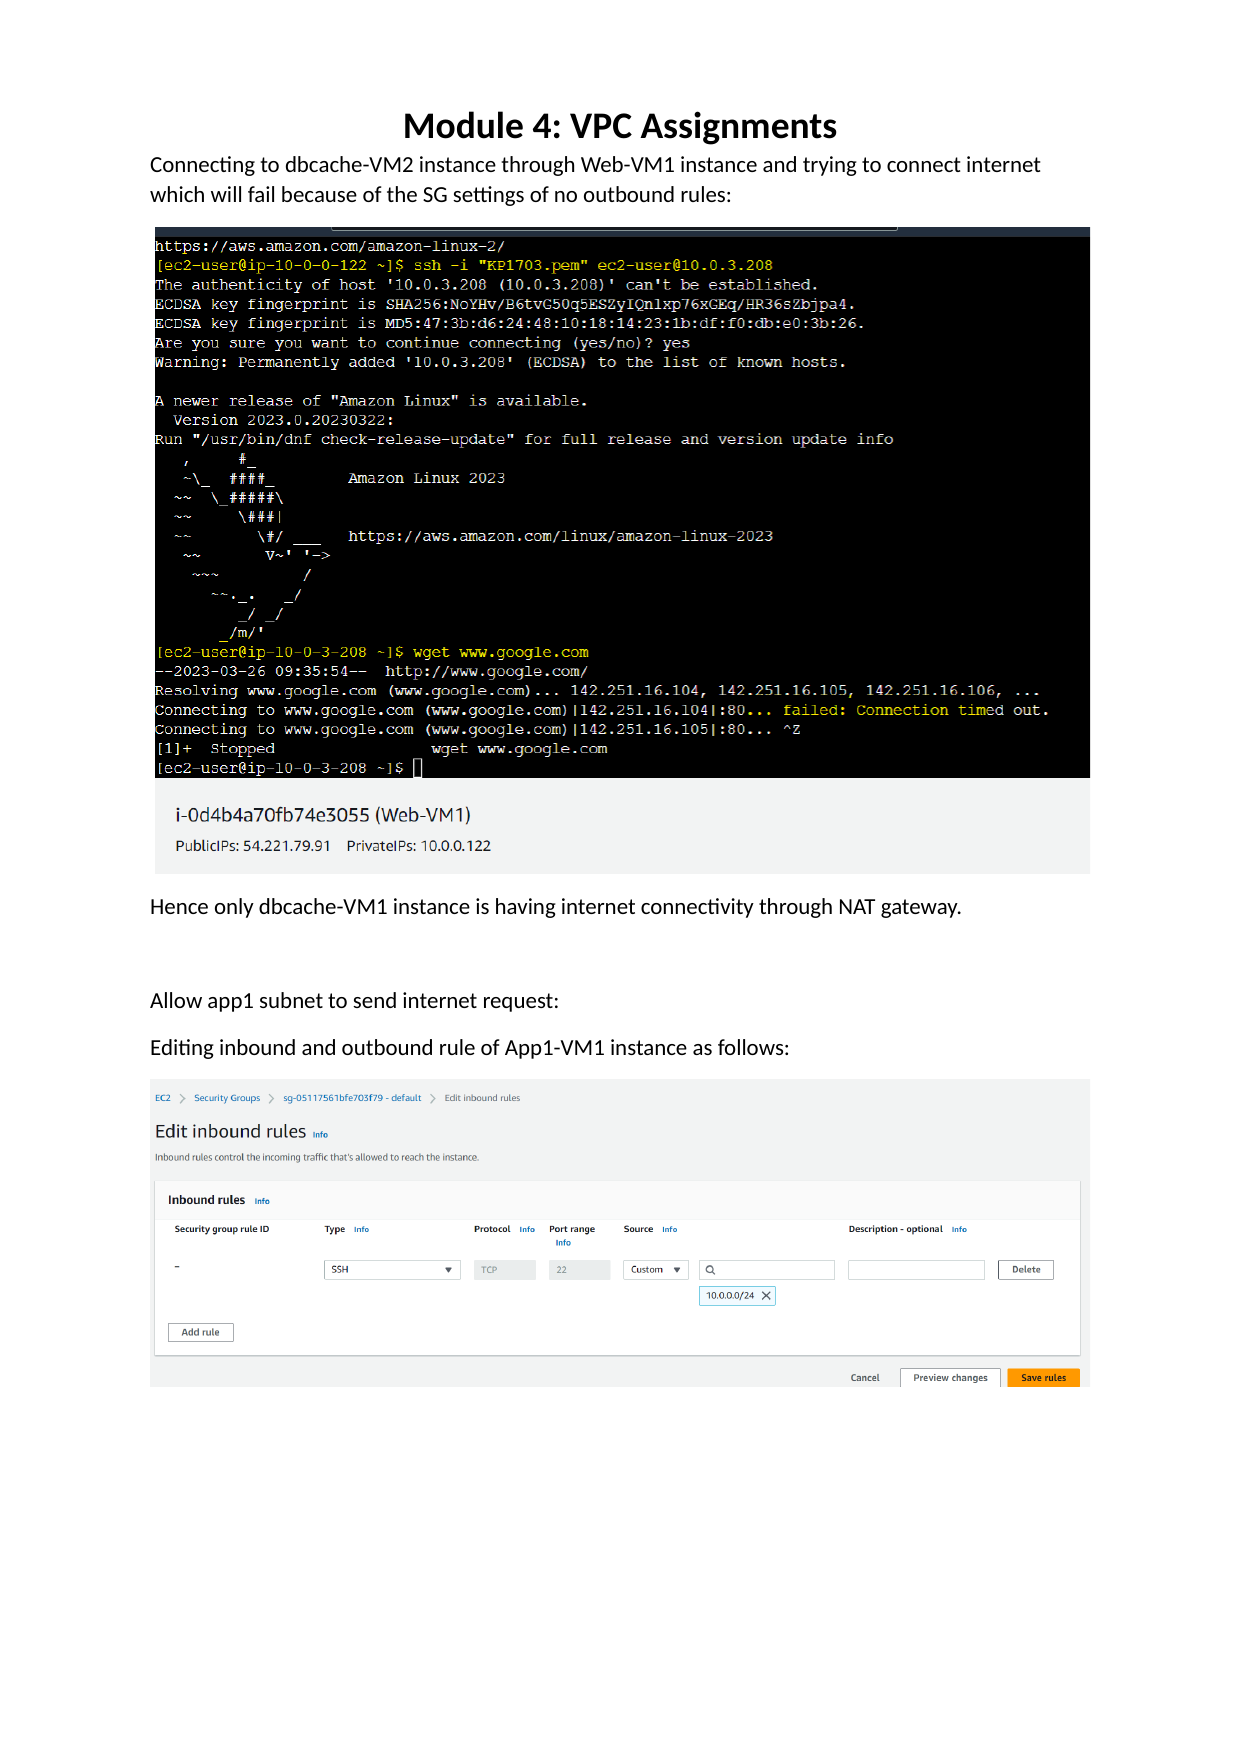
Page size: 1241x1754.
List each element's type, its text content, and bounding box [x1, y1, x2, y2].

picture [150, 1079, 1091, 1387]
picture [150, 227, 1091, 874]
text Editing inbound and outbound rule of App1-VM1 instance as follows: [150, 1033, 1090, 1061]
text Connecting to dbcache-VM2 instance through Web-VM1 instance and trying to connect internet which will fail because of the SG settings of no outbound rules: [150, 150, 1090, 208]
text Allow app1 subnet to send internet request: [150, 986, 1090, 1014]
text Hence only dbcache-VM1 instance is having internet connectivity through NAT gateway. [150, 892, 1090, 920]
